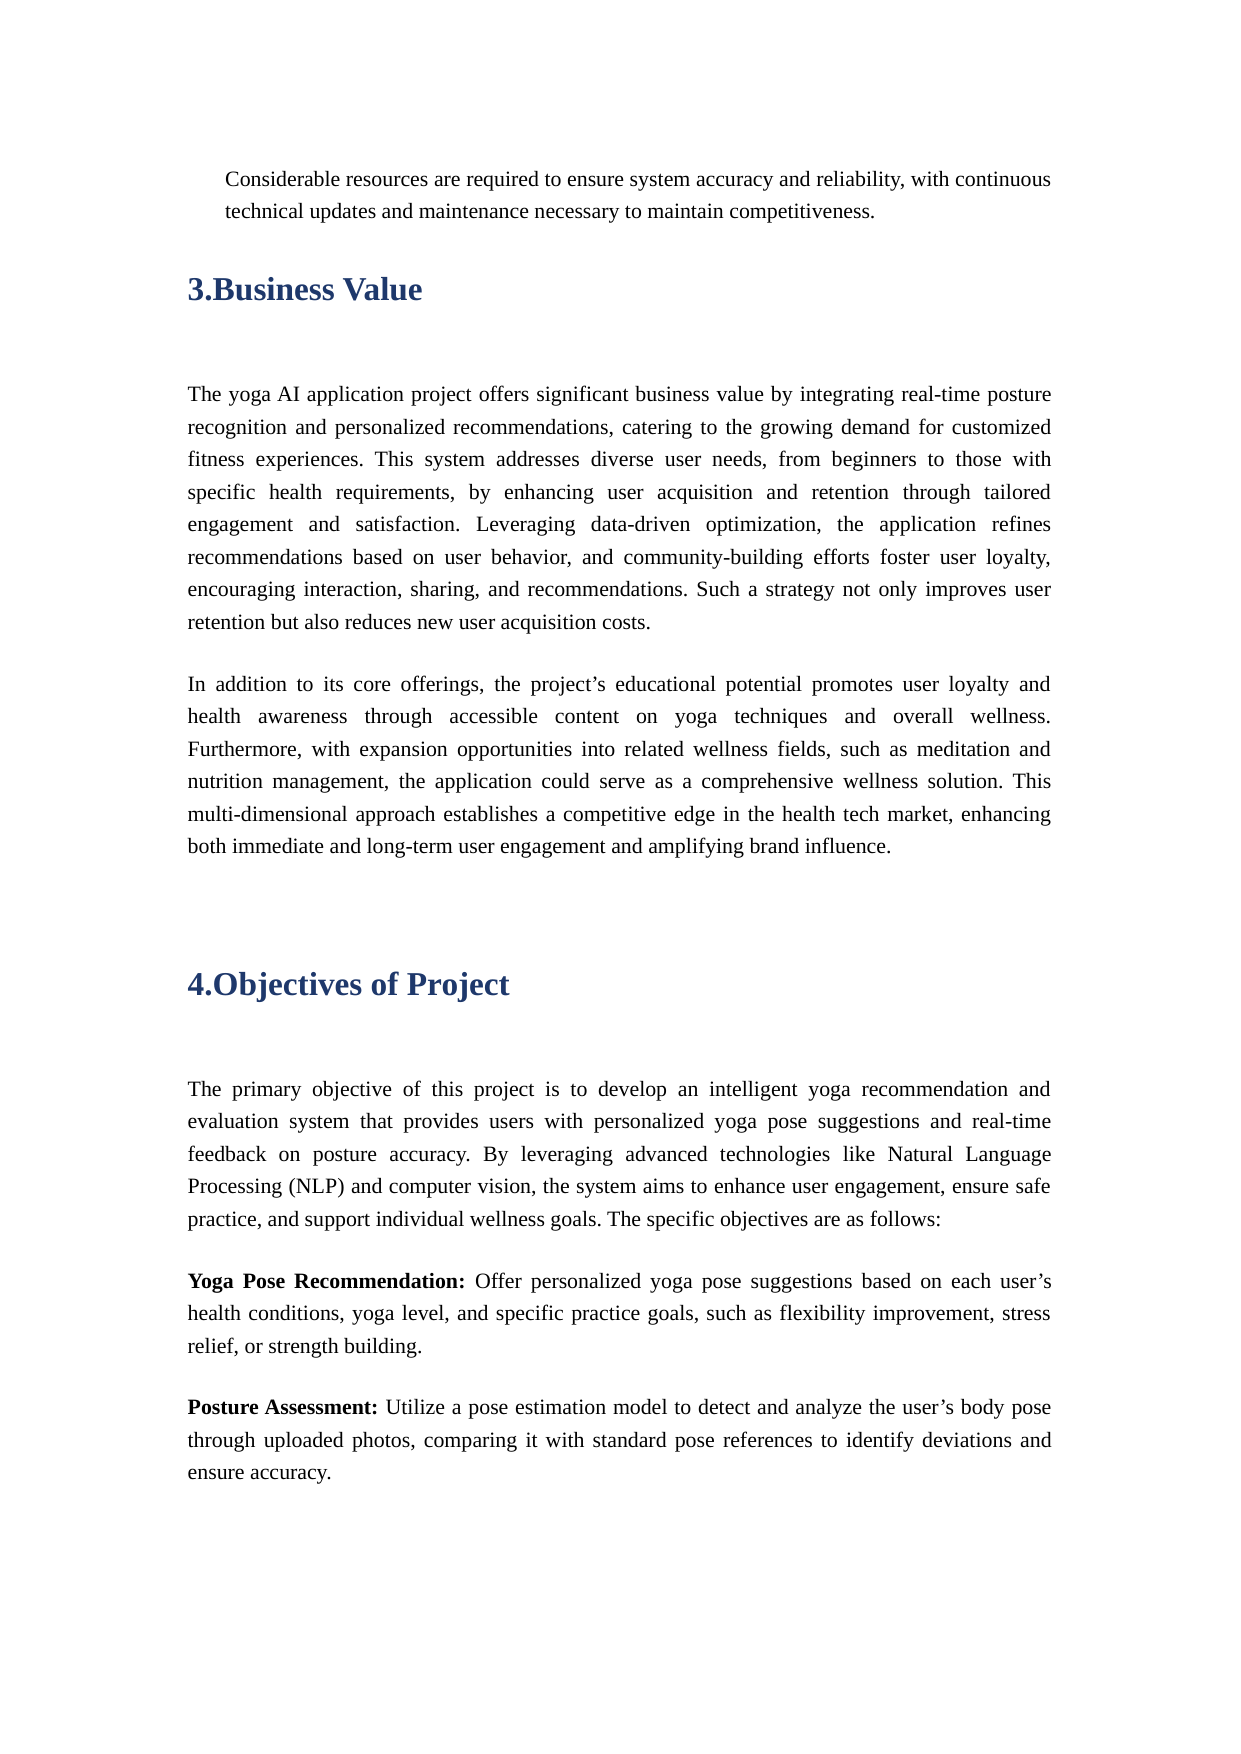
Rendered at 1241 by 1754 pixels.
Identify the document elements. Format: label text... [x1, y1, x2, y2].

subtitle 4.Objectives of Project [187, 951, 1053, 1016]
text The primary objective of this project is to develop an intelligent yoga recommendation and evaluation system that provides users with personalized yoga pose suggestions and real-time feedback on posture accuracy. By leveraging advanced technologies like Natural Language Processing (NLP) and computer vision, the system aims to enhance user engagement, ensure safe practice, and support individual wellness goals. The specific objectives are as follows: [187, 1072, 1053, 1235]
subtitle 3.Business Value [187, 256, 1053, 321]
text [225, 162, 1053, 227]
text The yoga AI application project offers significant business value by integrating real-time posture recognition and personalized recommendations, catering to the growing demand for customized fitness experiences. This system addresses diverse user needs, from beginners to those with specific health requirements, by enhancing user acquisition and retention through tailored engagement and satisfaction. Leveraging data-driven optimization, the application refines recommendations based on user behavior, and community-building efforts foster user loyalty, encouraging interaction, sharing, and recommendations. Such a strategy not only improves user retention but also reduces new user acquisition costs. [187, 378, 1053, 638]
text Posture Assessment: Utilize a pose estimation model to detect and analyze the user’s body pose through uploaded photos, comparing it with standard pose references to identify deviations and ensure accuracy. [187, 1391, 1053, 1488]
text In addition to its core offerings, the project’s educational potential promotes user loyalty and health awareness through accessible content on yoga techniques and overall wellness. Furthermore, with expansion opportunities into related wellness fields, such as meditation and nutrition management, the application could serve as a comprehensive wellness solution. This multi-dimensional approach establishes a competitive edge in the health tech market, enhancing both immediate and long-term user engagement and amplifying brand influence. [187, 667, 1053, 862]
text Yoga Pose Recommendation: Offer personalized yoga pose suggestions based on each user’s health conditions, yoga level, and specific practice goals, such as flexibility improvement, stress relief, or strength building. [187, 1264, 1053, 1362]
